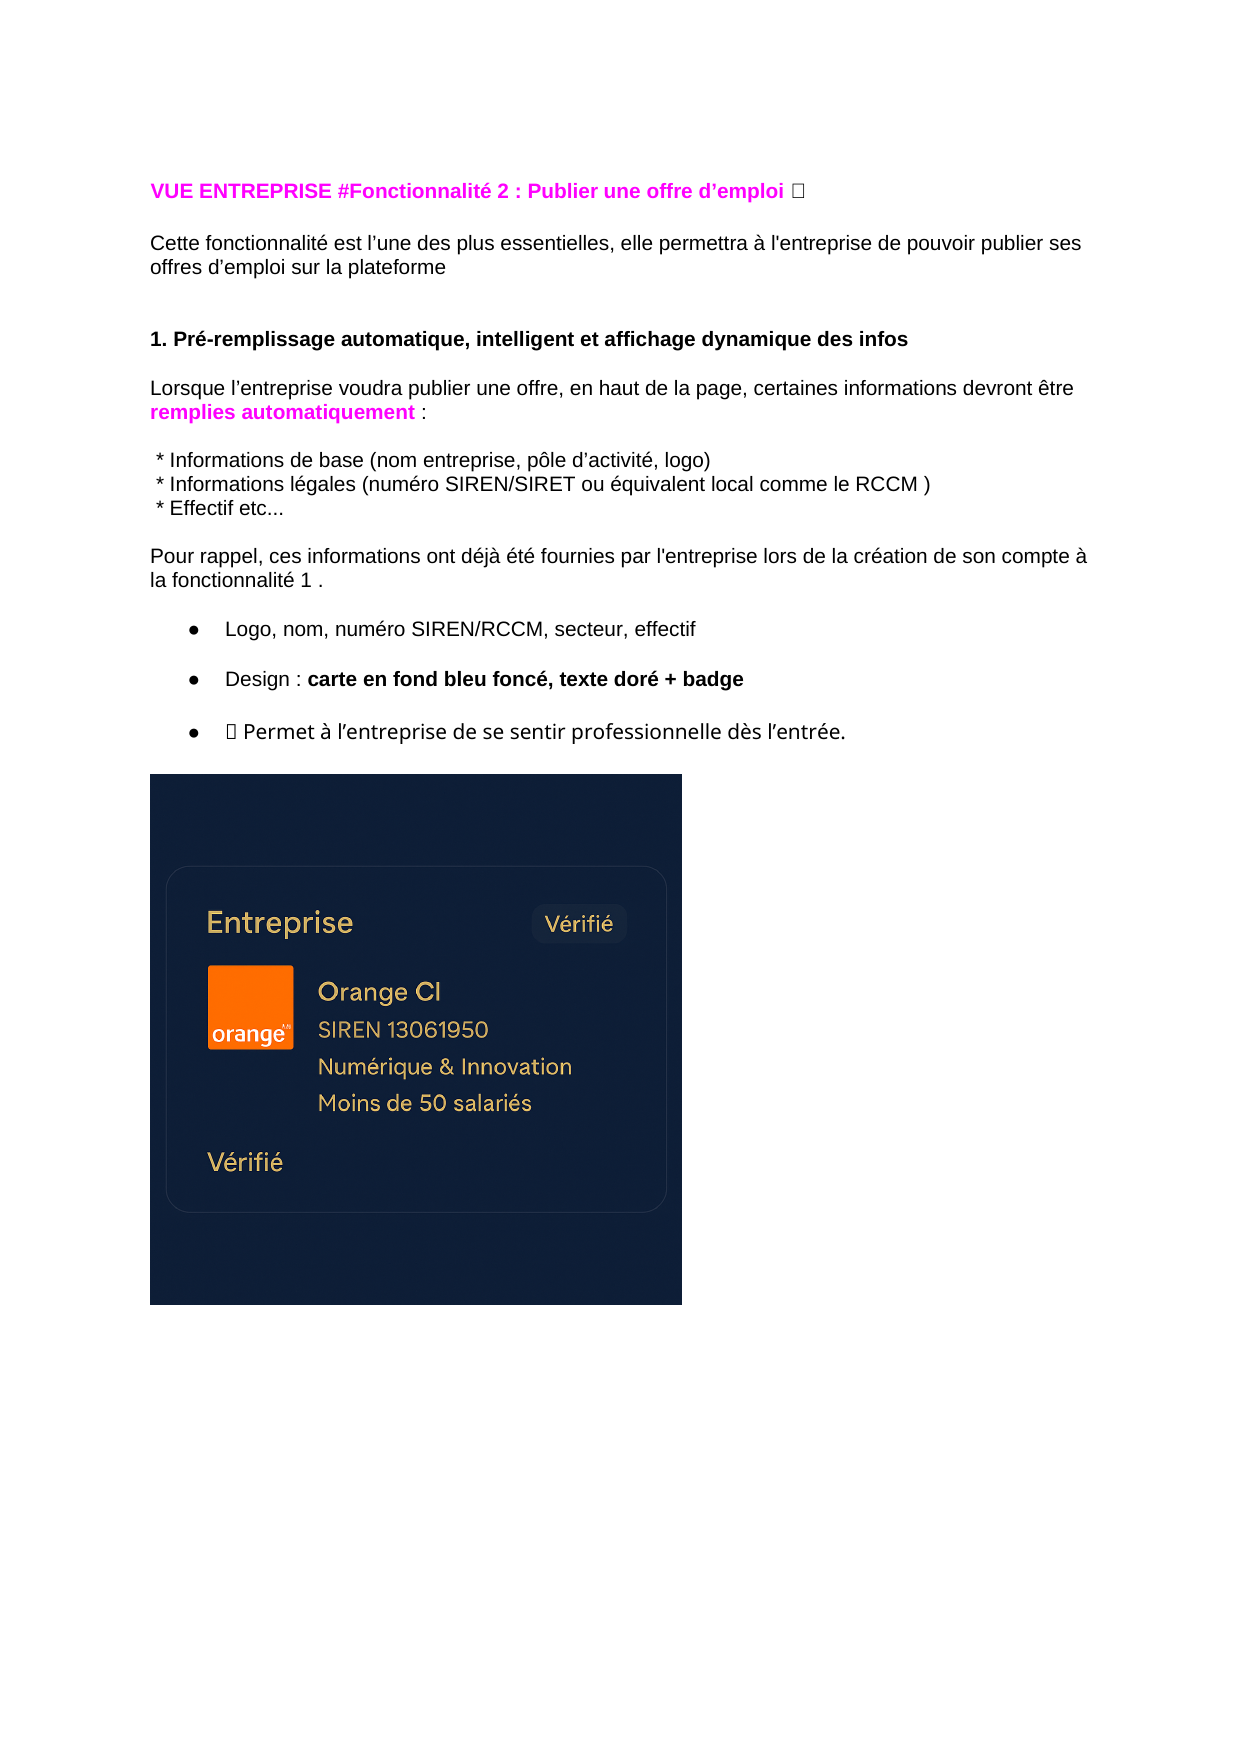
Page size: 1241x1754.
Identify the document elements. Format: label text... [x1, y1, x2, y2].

text Cette fonctionnalité est l’une des plus essentielles, elle permettra à l'entreprise de pouvoir publier ses offres d’emploi sur la plateforme 1. Pré-remplissage automatique, intelligent et affichage dynamique des infos [150, 231, 1090, 351]
list Logo, nom, numéro SIREN/RCCM, secteur, effectif [187, 617, 1090, 667]
text Lorsque l’entreprise voudra publier une offre, en haut de la page, certaines informations devront être remplies automatiquement : * Informations de base (nom entreprise, pôle d’activité, logo) * Informations légales (numéro SIREN/SIRET ou équivalent local comme le RCCM ) * Effectif etc... Pour rappel, ces informations ont déjà été fournies par l'entreprise lors de la création de son compte à la fonctionnalité 1 . [150, 376, 1090, 592]
text VUE ENTREPRISE #Fonctionnalité 2 : Publier une offre d’emploi 📣 [150, 179, 1090, 203]
list Design : carte en fond bleu foncé, texte doré + badge [187, 667, 1090, 717]
picture [150, 774, 682, 1305]
list ✅ Permet à l’entreprise de se sentir professionnelle dès l’entrée. [187, 717, 1090, 746]
